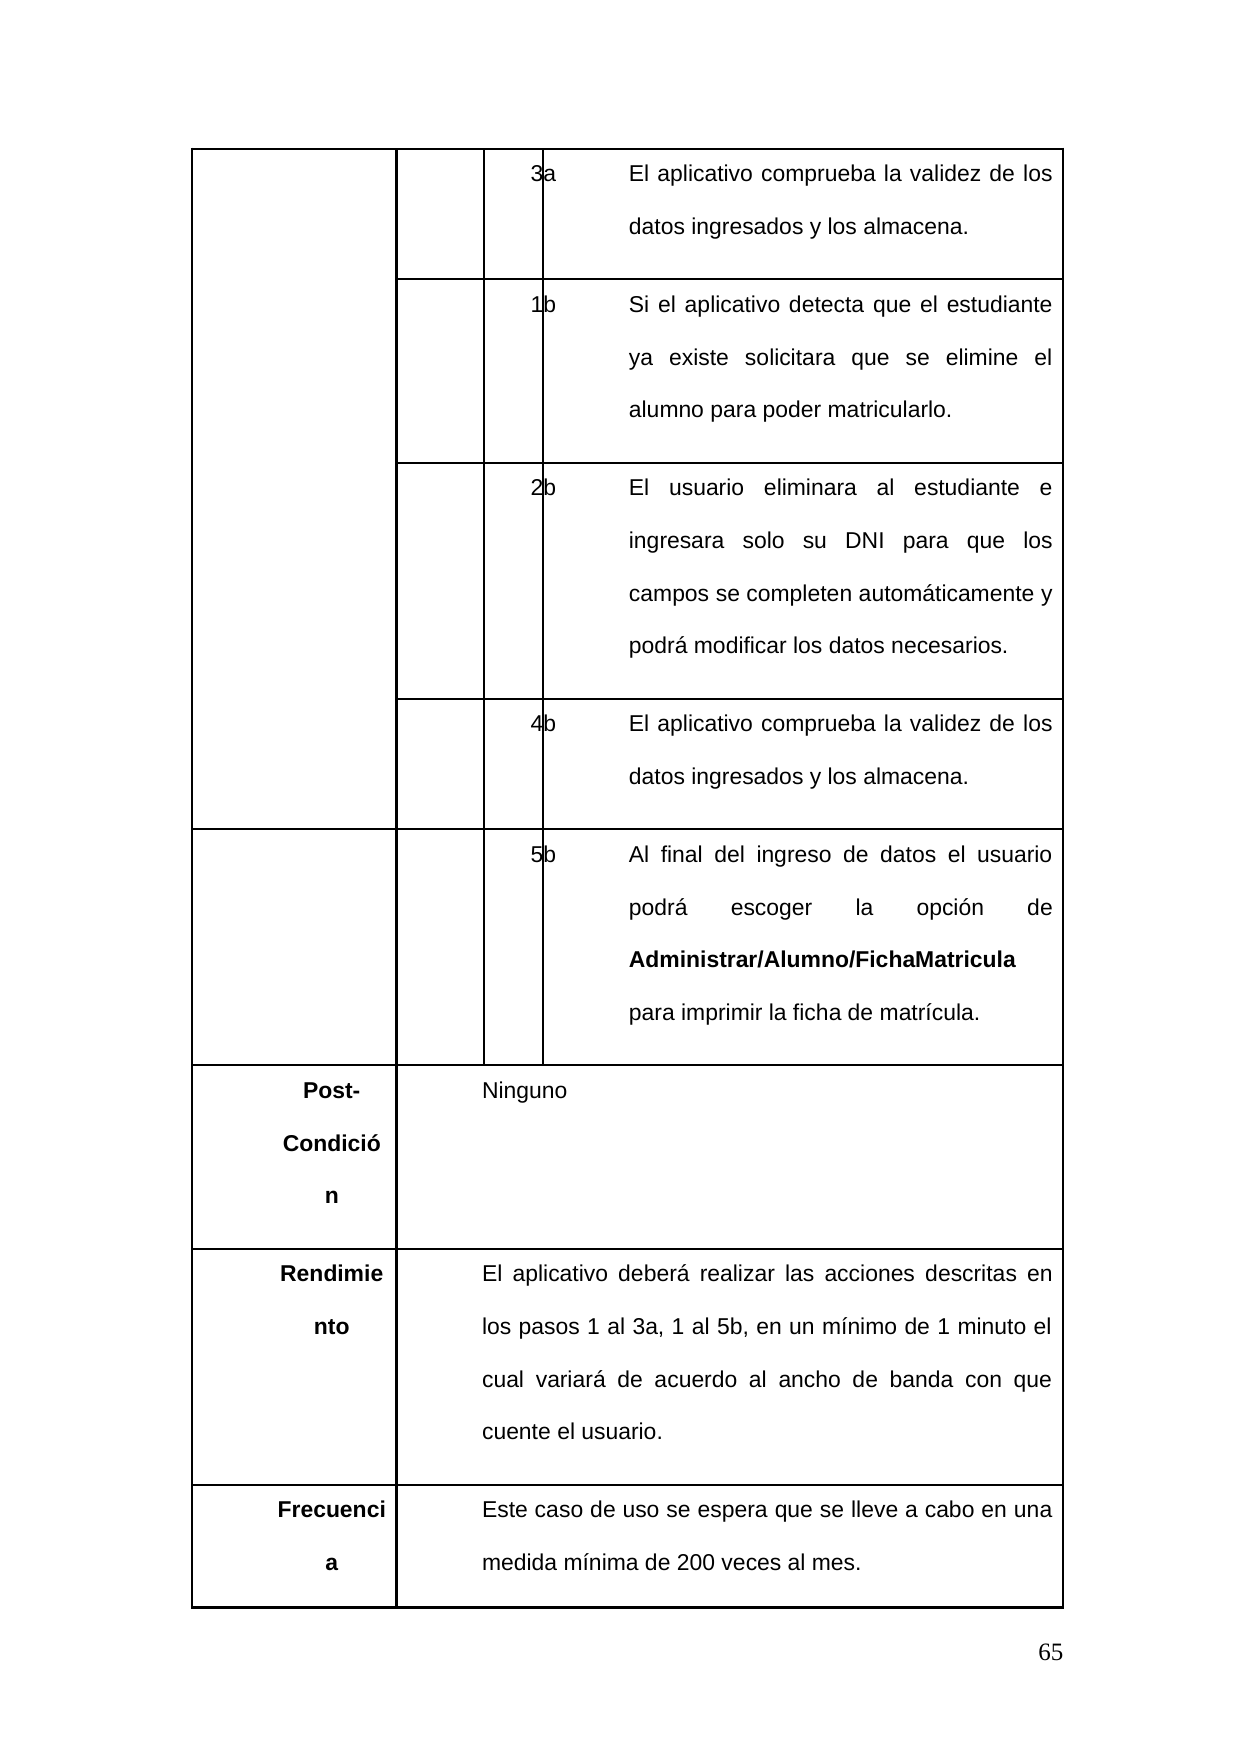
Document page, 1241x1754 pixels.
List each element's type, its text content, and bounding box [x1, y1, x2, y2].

table_cell Al final del ingreso de datos el usuario podrá escoger la opción de Administrar/Alumno/FichaMatricula para imprimir la ficha de matrícula. [544, 830, 1062, 1064]
table_cell Ninguno [398, 1066, 1062, 1248]
table_cell 4b [485, 700, 542, 828]
table_cell El aplicativo deberá realizar las acciones descritas en los pasos 1 al 3a, 1 al 5b, en un mínimo de 1 minuto el cual variará de acuerdo al ancho de banda con que cuente el usuario. [398, 1250, 1062, 1484]
table_cell Este caso de uso se espera que se lleve a cabo en una medida mínima de 200 veces al mes. [398, 1486, 1062, 1606]
table_cell 5b [485, 830, 542, 1064]
table_cell 1b [485, 280, 542, 462]
table_cell El aplicativo comprueba la validez de los datos ingresados y los almacena. [544, 150, 1062, 278]
table_cell [398, 150, 483, 278]
table_cell Rendimiento [193, 1250, 395, 1484]
table_cell [193, 830, 395, 1064]
table_cell El usuario eliminara al estudiante e ingresara solo su DNI para que los campos se completen automáticamente y podrá modificar los datos necesarios. [544, 464, 1062, 698]
table_cell 3a [485, 150, 542, 278]
table_cell 2b [485, 464, 542, 698]
table_cell Si el aplicativo detecta que el estudiante ya existe solicitara que se elimine el alumno para poder matricularlo. [544, 280, 1062, 462]
table_cell Post-Condición [193, 1066, 395, 1248]
table_cell [398, 464, 483, 698]
table_cell Frecuencia [193, 1486, 395, 1606]
table_cell El aplicativo comprueba la validez de los datos ingresados y los almacena. [544, 700, 1062, 828]
table_cell [398, 830, 483, 1064]
table_cell [398, 700, 483, 828]
table_cell [398, 280, 483, 462]
